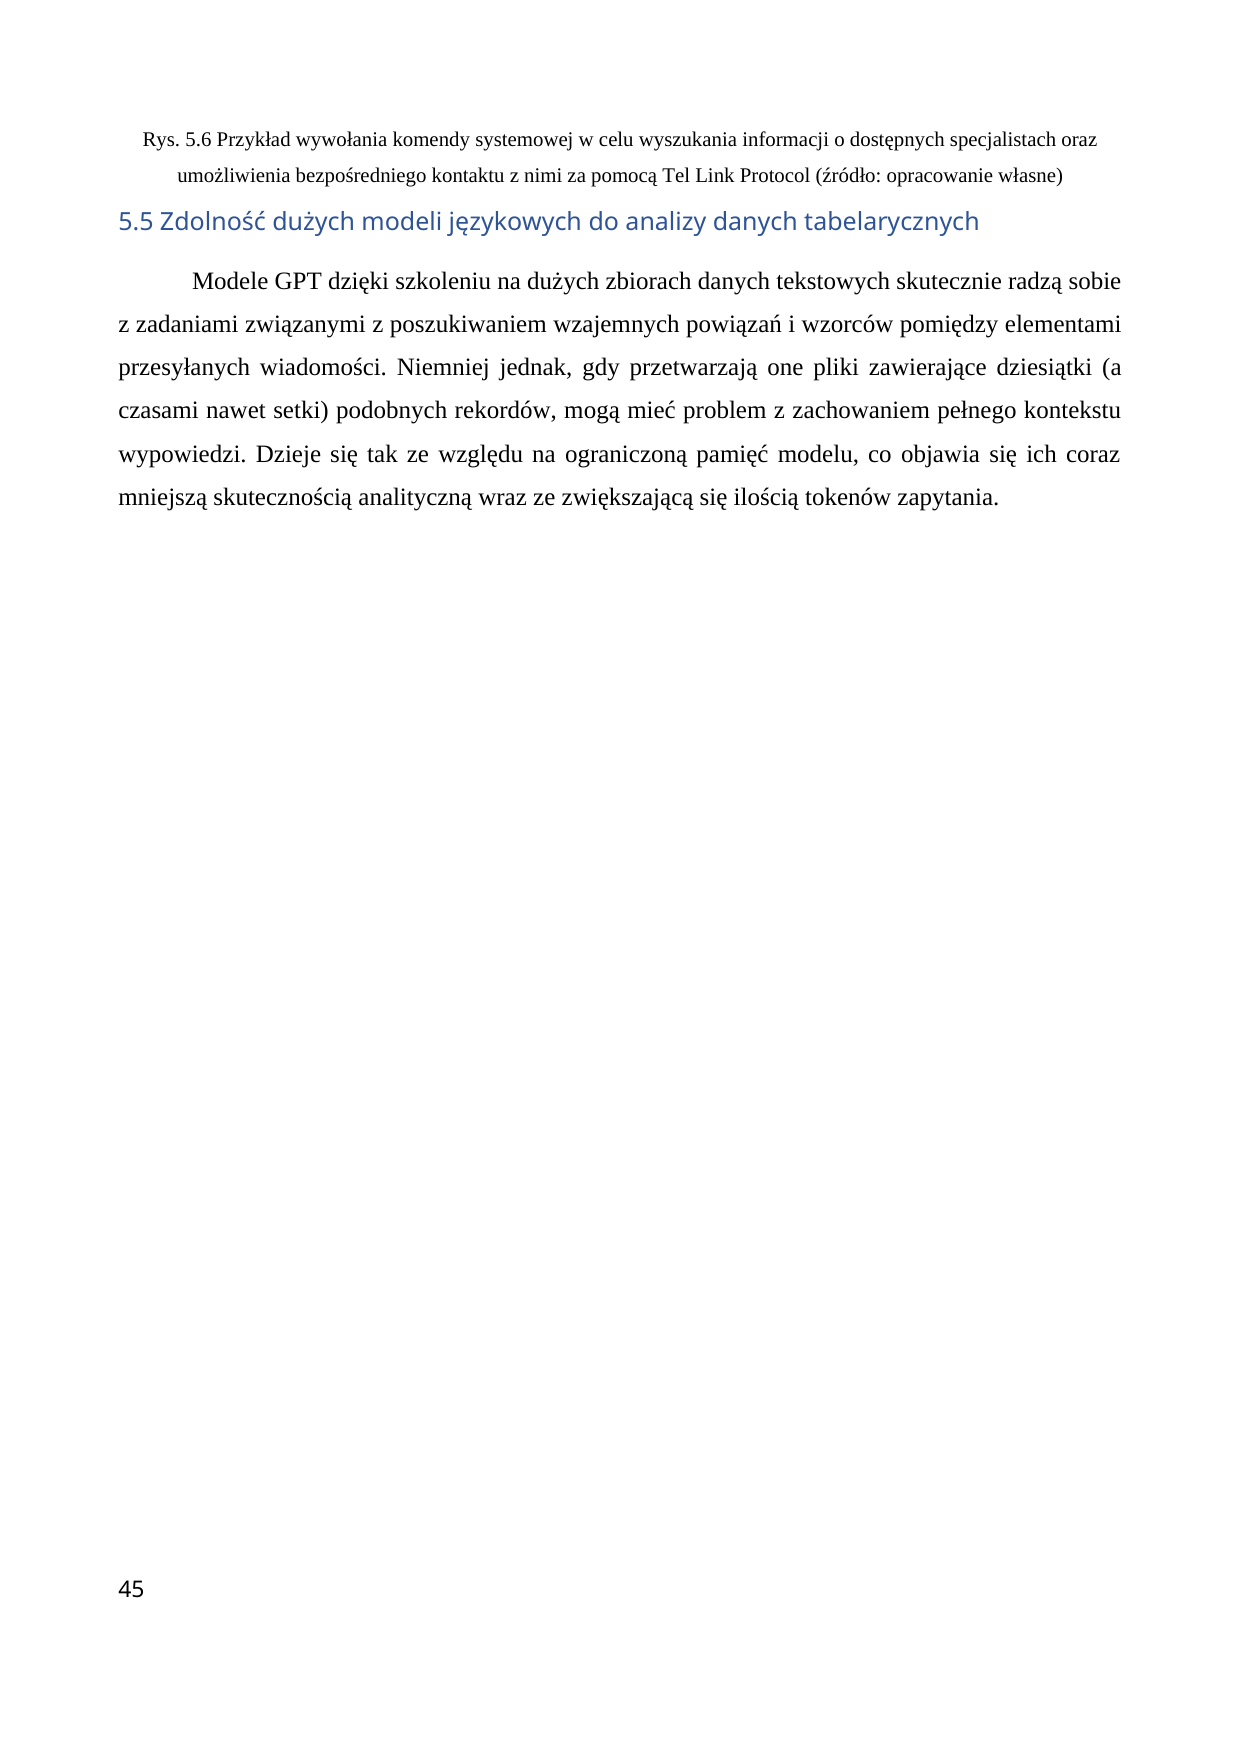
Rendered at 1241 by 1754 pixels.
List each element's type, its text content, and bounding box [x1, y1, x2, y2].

subtitle 5.5 Zdolność dużych modeli językowych do analizy danych tabelarycznych [118, 203, 1122, 237]
text Rys. 5.6 Przykład wywołania komendy systemowej w celu wyszukania informacji o dostępnych specjalistach oraz umożliwienia bezpośredniego kontaktu z nimi za pomocą Tel Link Protocol (źródło: opracowanie własne) [118, 127, 1122, 187]
text Modele GPT dzięki szkoleniu na dużych zbiorach danych tekstowych skutecznie radzą sobie z zadaniami związanymi z poszukiwaniem wzajemnych powiązań i wzorców pomiędzy elementami przesyłanych wiadomości. Niemniej jednak, gdy przetwarzają one pliki zawierające dziesiątki (a czasami nawet setki) podobnych rekordów, mogą mieć problem z zachowaniem pełnego kontekstu wypowiedzi. Dzieje się tak ze względu na ograniczoną pamięć modelu, co objawia się ich coraz mniejszą skutecznością analityczną wraz ze zwiększającą się ilością tokenów zapytania. [118, 266, 1122, 511]
